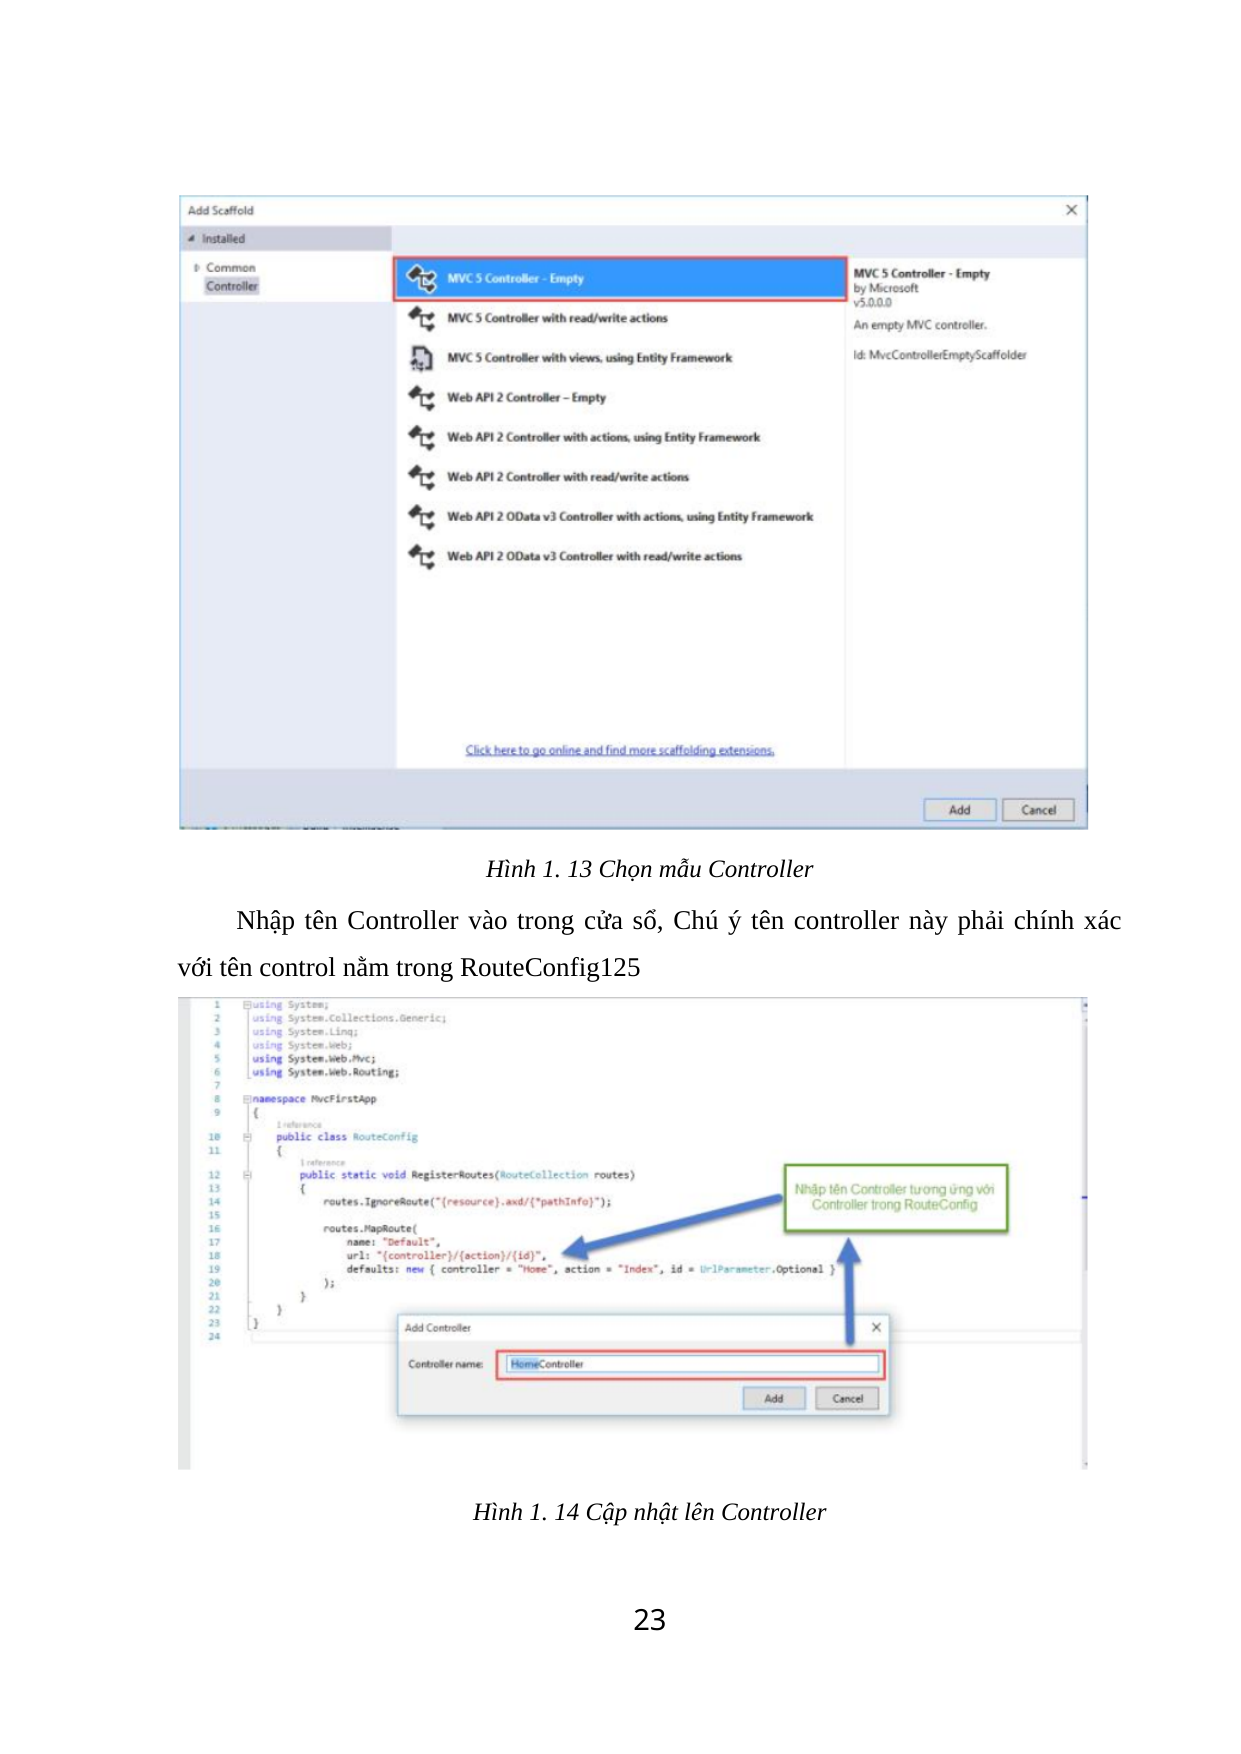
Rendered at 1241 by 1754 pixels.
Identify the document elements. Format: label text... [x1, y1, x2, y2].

picture [177, 997, 1093, 1474]
list Nhập tên Controller vào trong cửa sổ, Chú ý tên controller này phải chính xác với tên control nằm trong RouteConfig125 [177, 904, 1122, 982]
picture [177, 194, 1093, 831]
text Hình 1. 14 Cập nhật lên Controller [177, 1497, 1122, 1526]
text Hình 1. 13 Chọn mẫu Controller [177, 854, 1122, 883]
